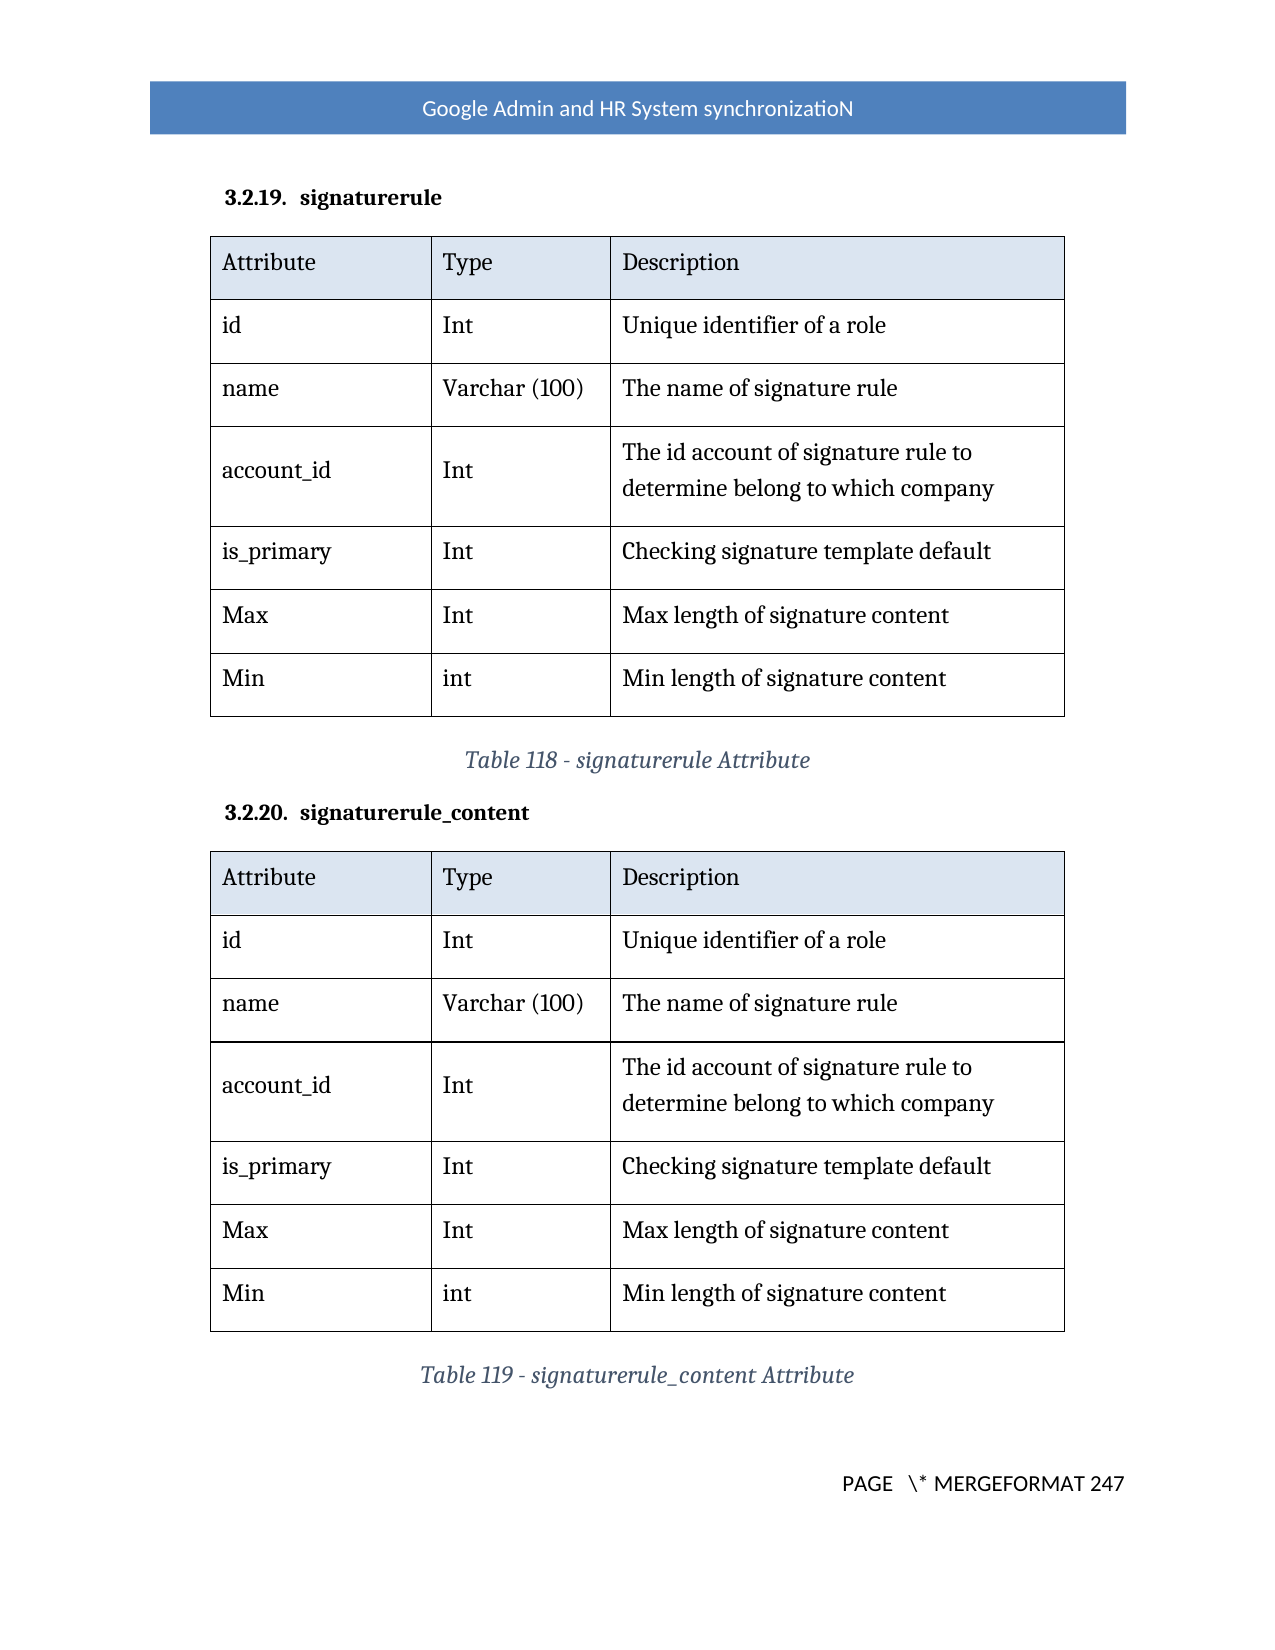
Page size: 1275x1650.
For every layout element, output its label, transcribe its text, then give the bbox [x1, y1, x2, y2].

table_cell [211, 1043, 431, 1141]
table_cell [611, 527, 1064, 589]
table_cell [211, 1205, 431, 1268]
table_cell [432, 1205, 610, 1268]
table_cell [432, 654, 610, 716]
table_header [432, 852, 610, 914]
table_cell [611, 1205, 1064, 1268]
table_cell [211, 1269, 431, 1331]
text Table 118 - signaturerule Attribute [150, 746, 1125, 775]
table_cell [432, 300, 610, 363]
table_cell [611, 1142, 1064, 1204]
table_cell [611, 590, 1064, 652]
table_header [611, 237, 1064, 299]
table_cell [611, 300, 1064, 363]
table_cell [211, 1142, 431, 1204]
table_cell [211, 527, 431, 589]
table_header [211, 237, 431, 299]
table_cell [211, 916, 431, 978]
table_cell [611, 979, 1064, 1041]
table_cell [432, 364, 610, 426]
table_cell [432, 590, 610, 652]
text Table 119 - signaturerule_content Attribute [150, 1361, 1125, 1390]
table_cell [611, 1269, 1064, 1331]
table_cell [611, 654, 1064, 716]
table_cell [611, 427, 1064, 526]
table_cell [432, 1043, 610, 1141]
subtitle signaturerule [225, 185, 1125, 211]
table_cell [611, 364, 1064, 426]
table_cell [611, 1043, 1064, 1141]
subtitle signaturerule_content [225, 800, 1125, 826]
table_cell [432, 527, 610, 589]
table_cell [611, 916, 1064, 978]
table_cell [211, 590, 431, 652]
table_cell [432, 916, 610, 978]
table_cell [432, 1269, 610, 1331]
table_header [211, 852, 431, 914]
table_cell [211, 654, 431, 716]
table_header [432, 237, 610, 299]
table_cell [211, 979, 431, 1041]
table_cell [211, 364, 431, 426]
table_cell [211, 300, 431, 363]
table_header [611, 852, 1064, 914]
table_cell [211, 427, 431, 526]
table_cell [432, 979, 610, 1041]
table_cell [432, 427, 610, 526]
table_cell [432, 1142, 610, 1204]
